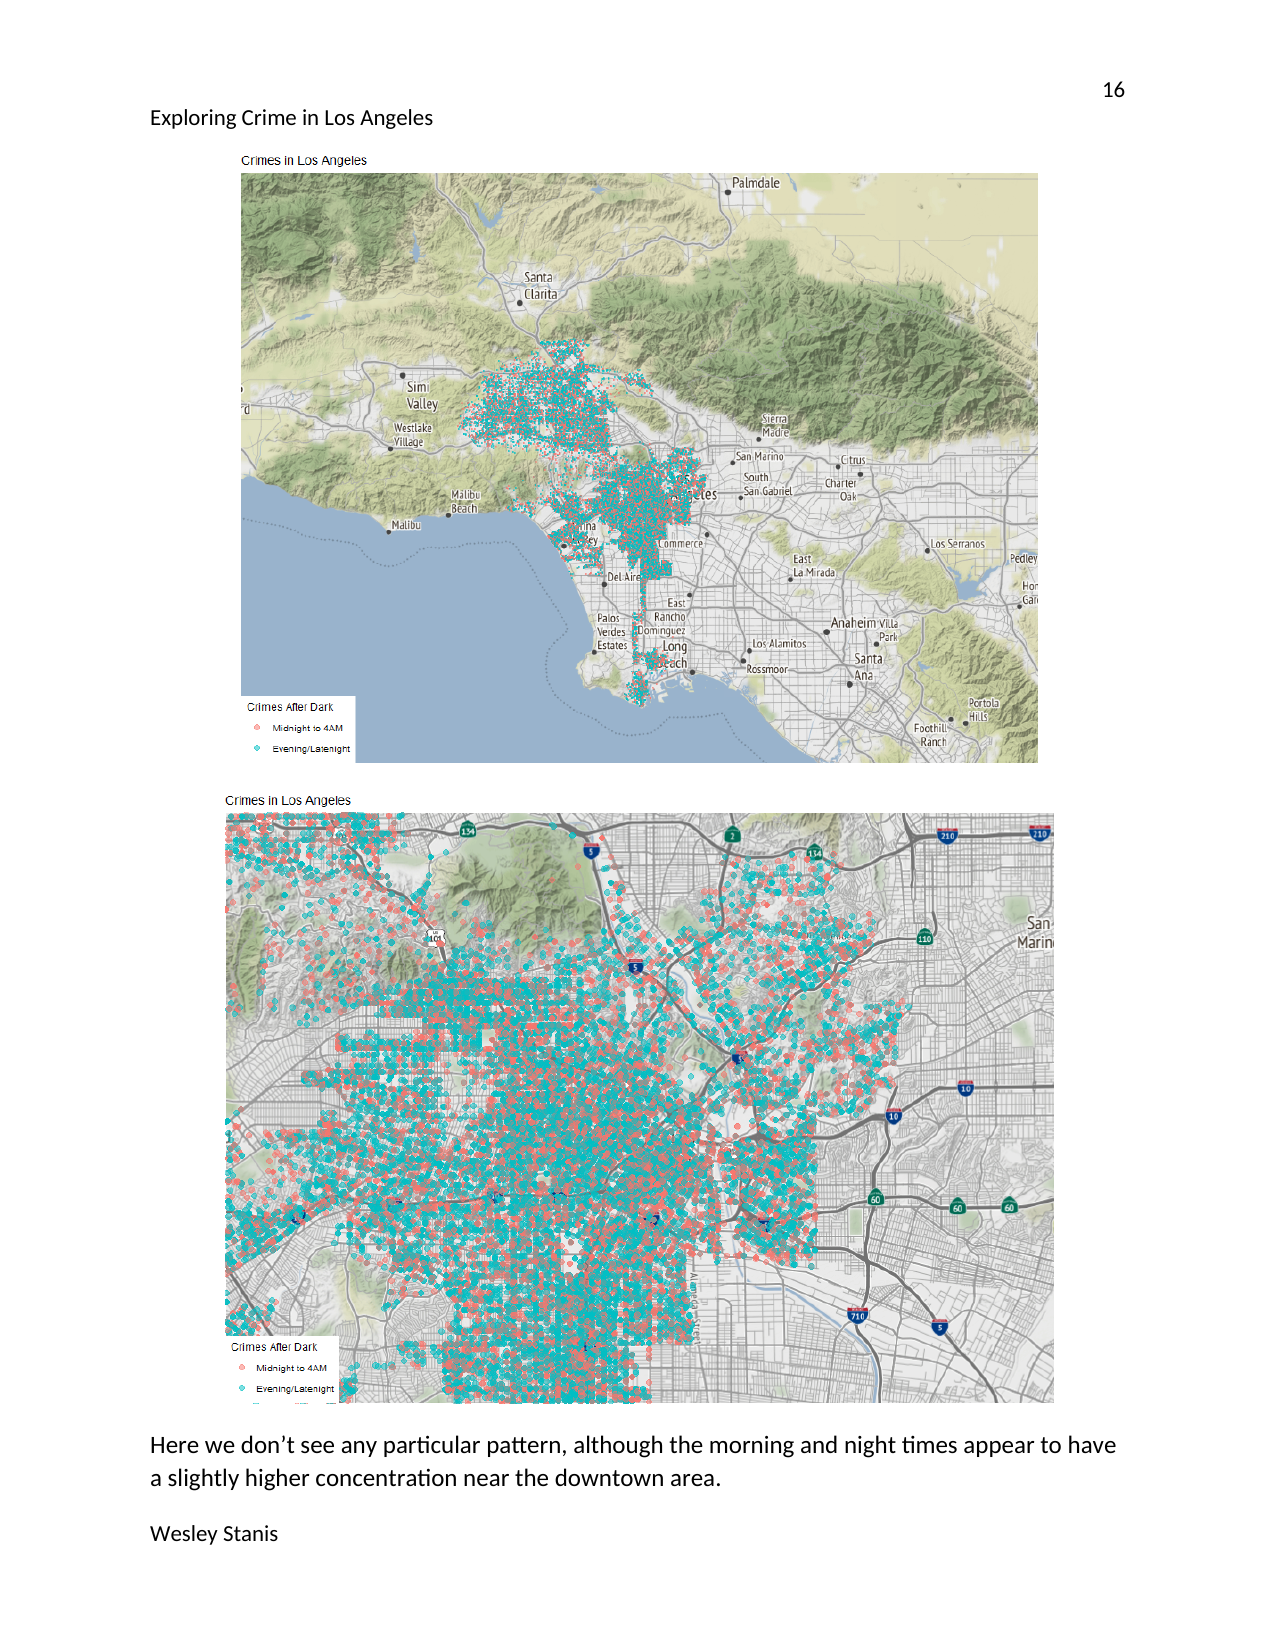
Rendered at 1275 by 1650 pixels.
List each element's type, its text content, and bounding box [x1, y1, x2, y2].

picture [150, 789, 1125, 1411]
text Here we don’t see any particular pattern, although the morning and night times appear to have a slightly higher concentration near the downtown area. [150, 1429, 1125, 1492]
picture [150, 150, 1125, 771]
